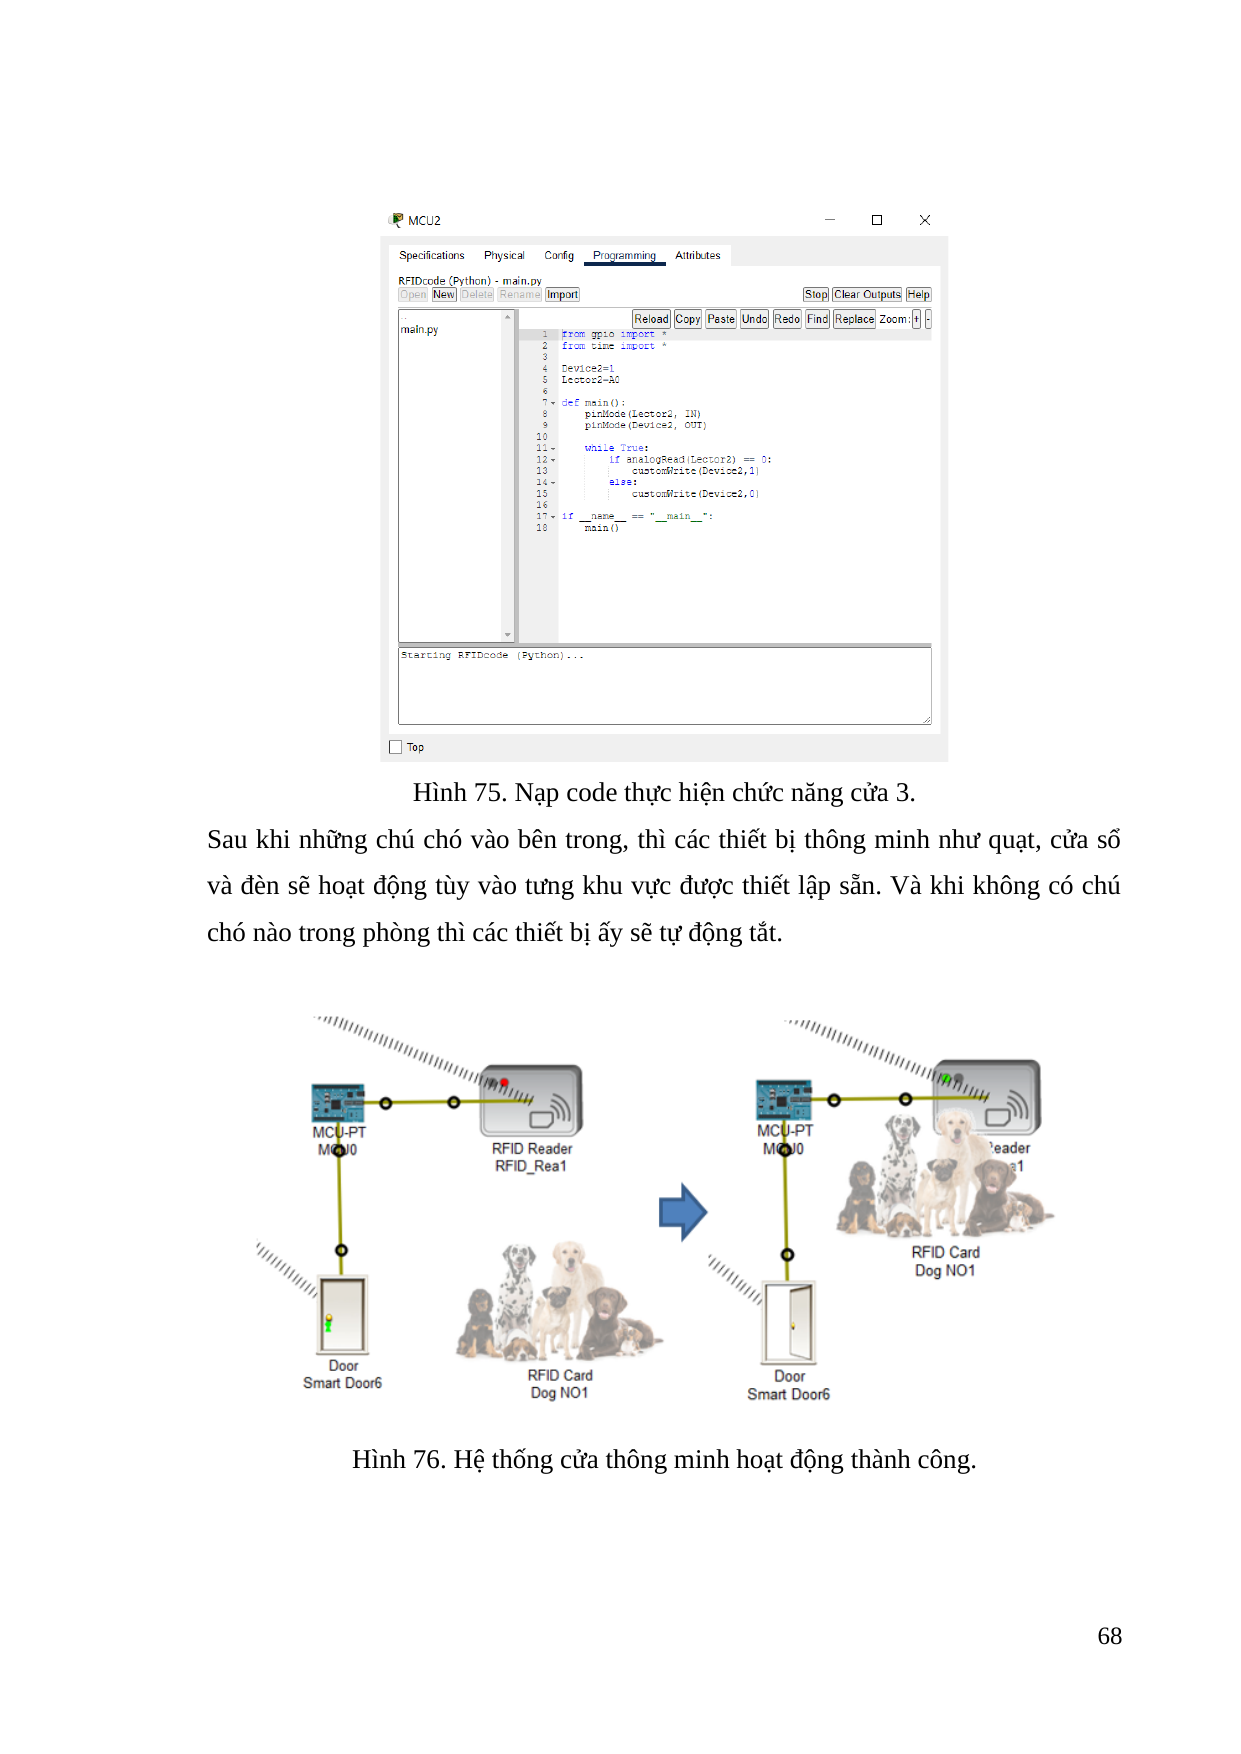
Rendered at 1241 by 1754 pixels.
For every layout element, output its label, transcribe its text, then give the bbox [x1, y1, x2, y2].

text Sau khi những chú chó vào bên trong, thì các thiết bị thông minh như quạt, cửa sổ và đèn sẽ hoạt động tùy vào tưng khu vực được thiết lập sẵn. Và khi không có chú chó nào trong phòng thì các thiết bị ấy sẽ tự động tắt. [207, 823, 1122, 947]
picture [206, 991, 1157, 1444]
picture [380, 206, 949, 762]
